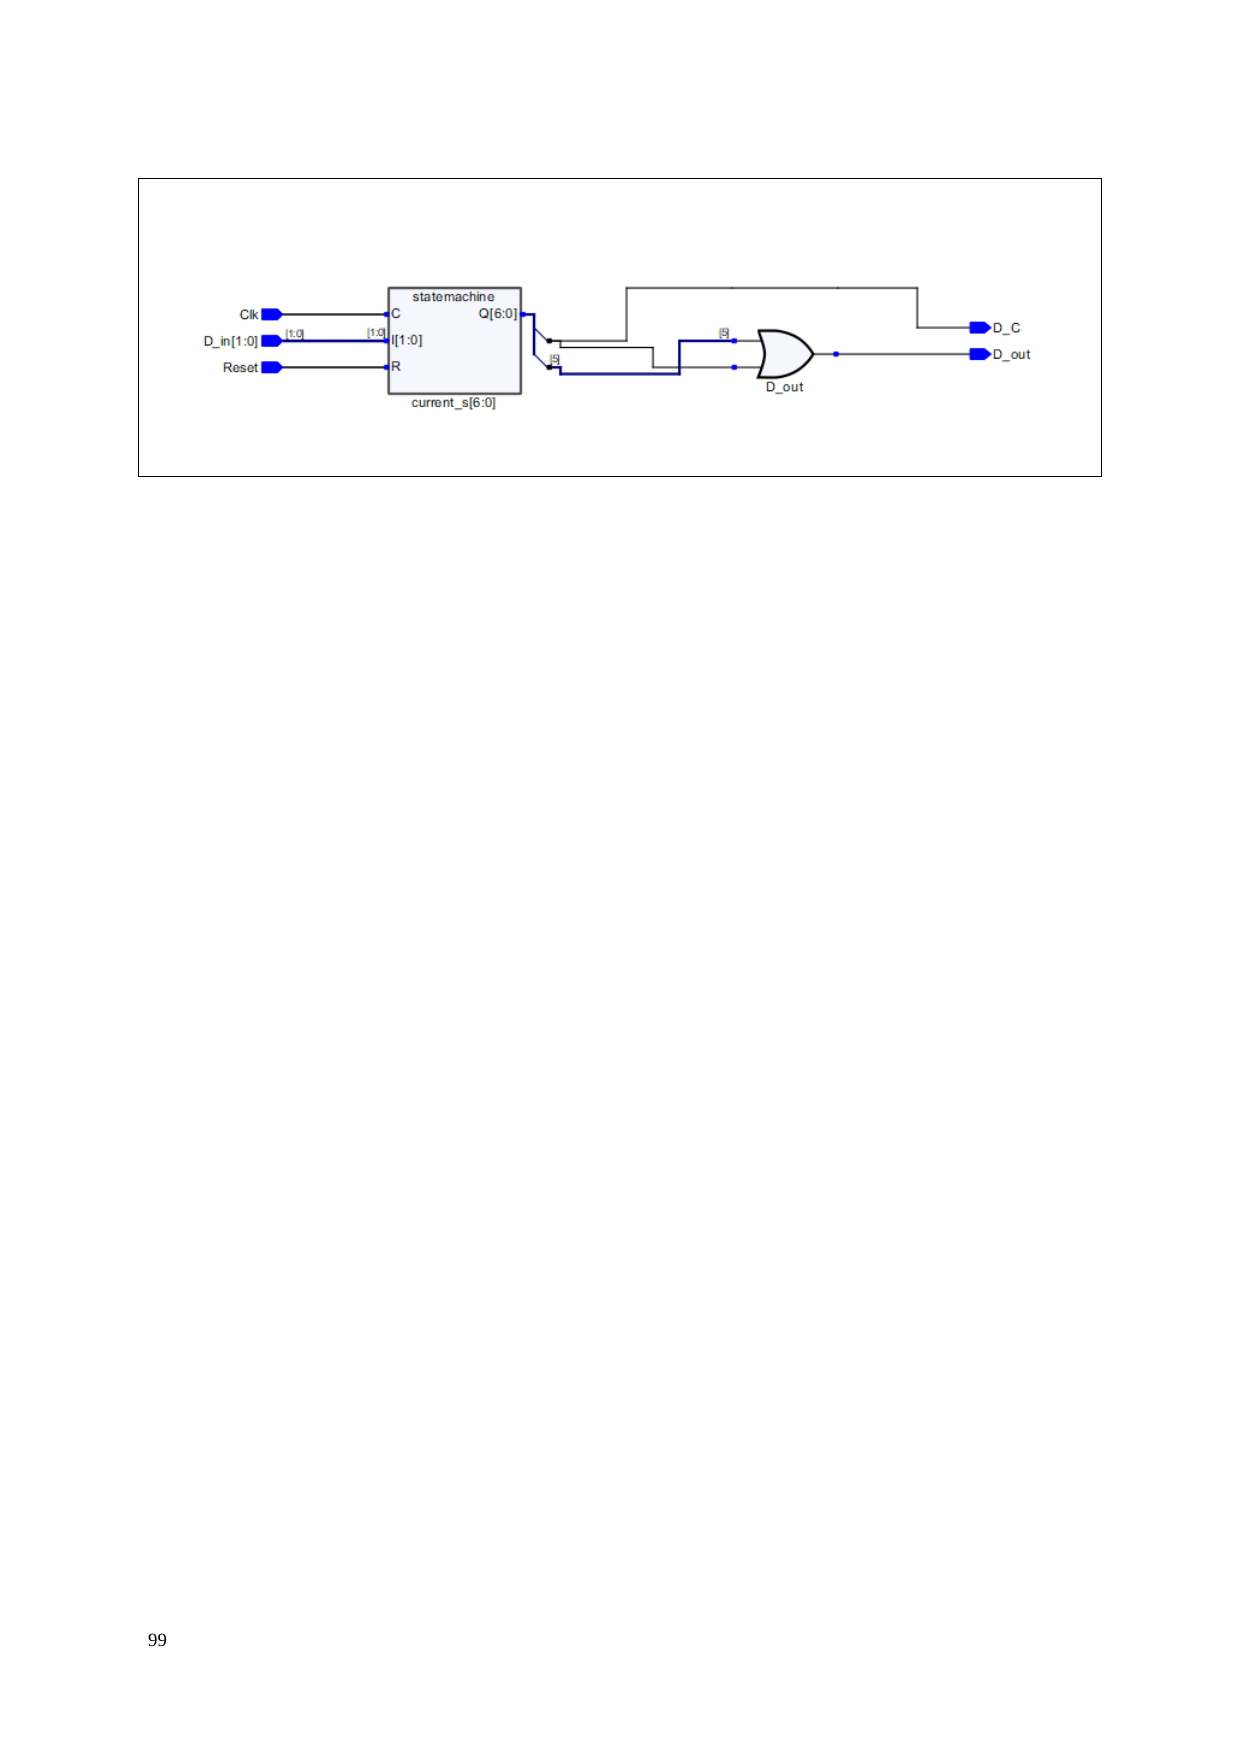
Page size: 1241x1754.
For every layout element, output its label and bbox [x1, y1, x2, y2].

picture [193, 181, 1059, 472]
